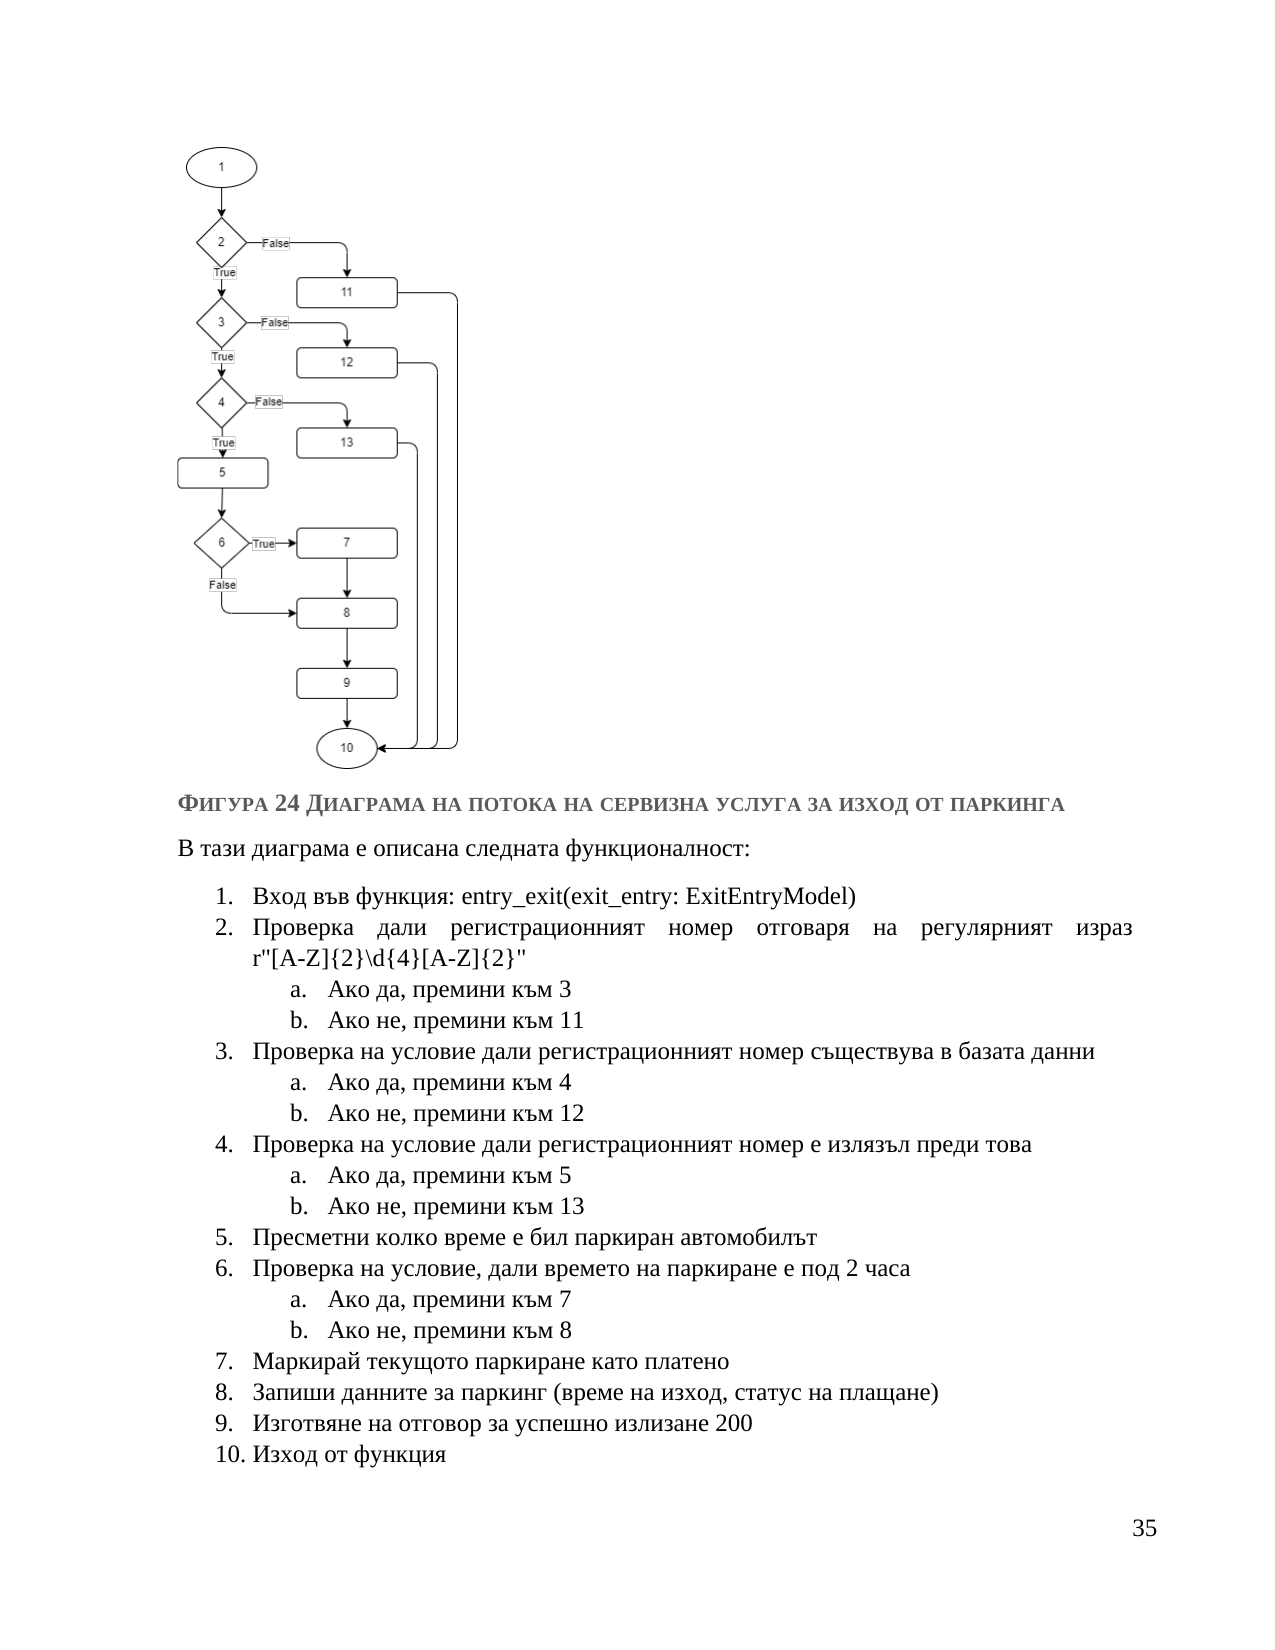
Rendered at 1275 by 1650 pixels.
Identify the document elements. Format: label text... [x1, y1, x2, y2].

list Ако да, премини към 3 [290, 974, 1157, 1003]
list Ако не, премини към 12 [290, 1098, 1157, 1127]
list Пресметни колко време е бил паркиран автомобилът [215, 1222, 1157, 1251]
list Изход от функция [215, 1439, 1157, 1468]
list Вход във функция: entry_exit(exit_entry: ExitEntryModel) [215, 881, 1157, 909]
list Ако не, премини към 13 [290, 1191, 1157, 1220]
list Проверка дали регистрационният номер отговаря на регулярният израз r"[A-Z]{2}\d{4}[A-Z]{2}" [215, 912, 1157, 972]
list Ако не, премини към 11 [290, 1005, 1157, 1034]
list Ако да, премини към 4 [290, 1067, 1157, 1096]
list Запиши данните за паркинг (време на изход, статус на плащане) [215, 1377, 1157, 1406]
picture [177, 147, 466, 769]
list Ако да, премини към 5 [290, 1160, 1157, 1189]
list Ако не, премини към 8 [290, 1315, 1157, 1344]
text В тази диаграма е описана следната функционалност: [177, 833, 1157, 862]
list Проверка на условие, дали времето на паркиране е под 2 часа [215, 1253, 1157, 1282]
list Проверка на условие дали регистрационният номер съществува в базата данни [215, 1036, 1157, 1065]
list Ако да, премини към 7 [290, 1284, 1157, 1313]
list Изготвяне на отговор за успешно излизане 200 [215, 1408, 1157, 1437]
text Фигура 24 Диаграма на потока на сервизна услуга за изход от паркинга [177, 788, 1157, 816]
list Маркирай текущото паркиране като платено [215, 1346, 1157, 1375]
list Проверка на условие дали регистрационният номер е излязъл преди това [215, 1129, 1157, 1158]
